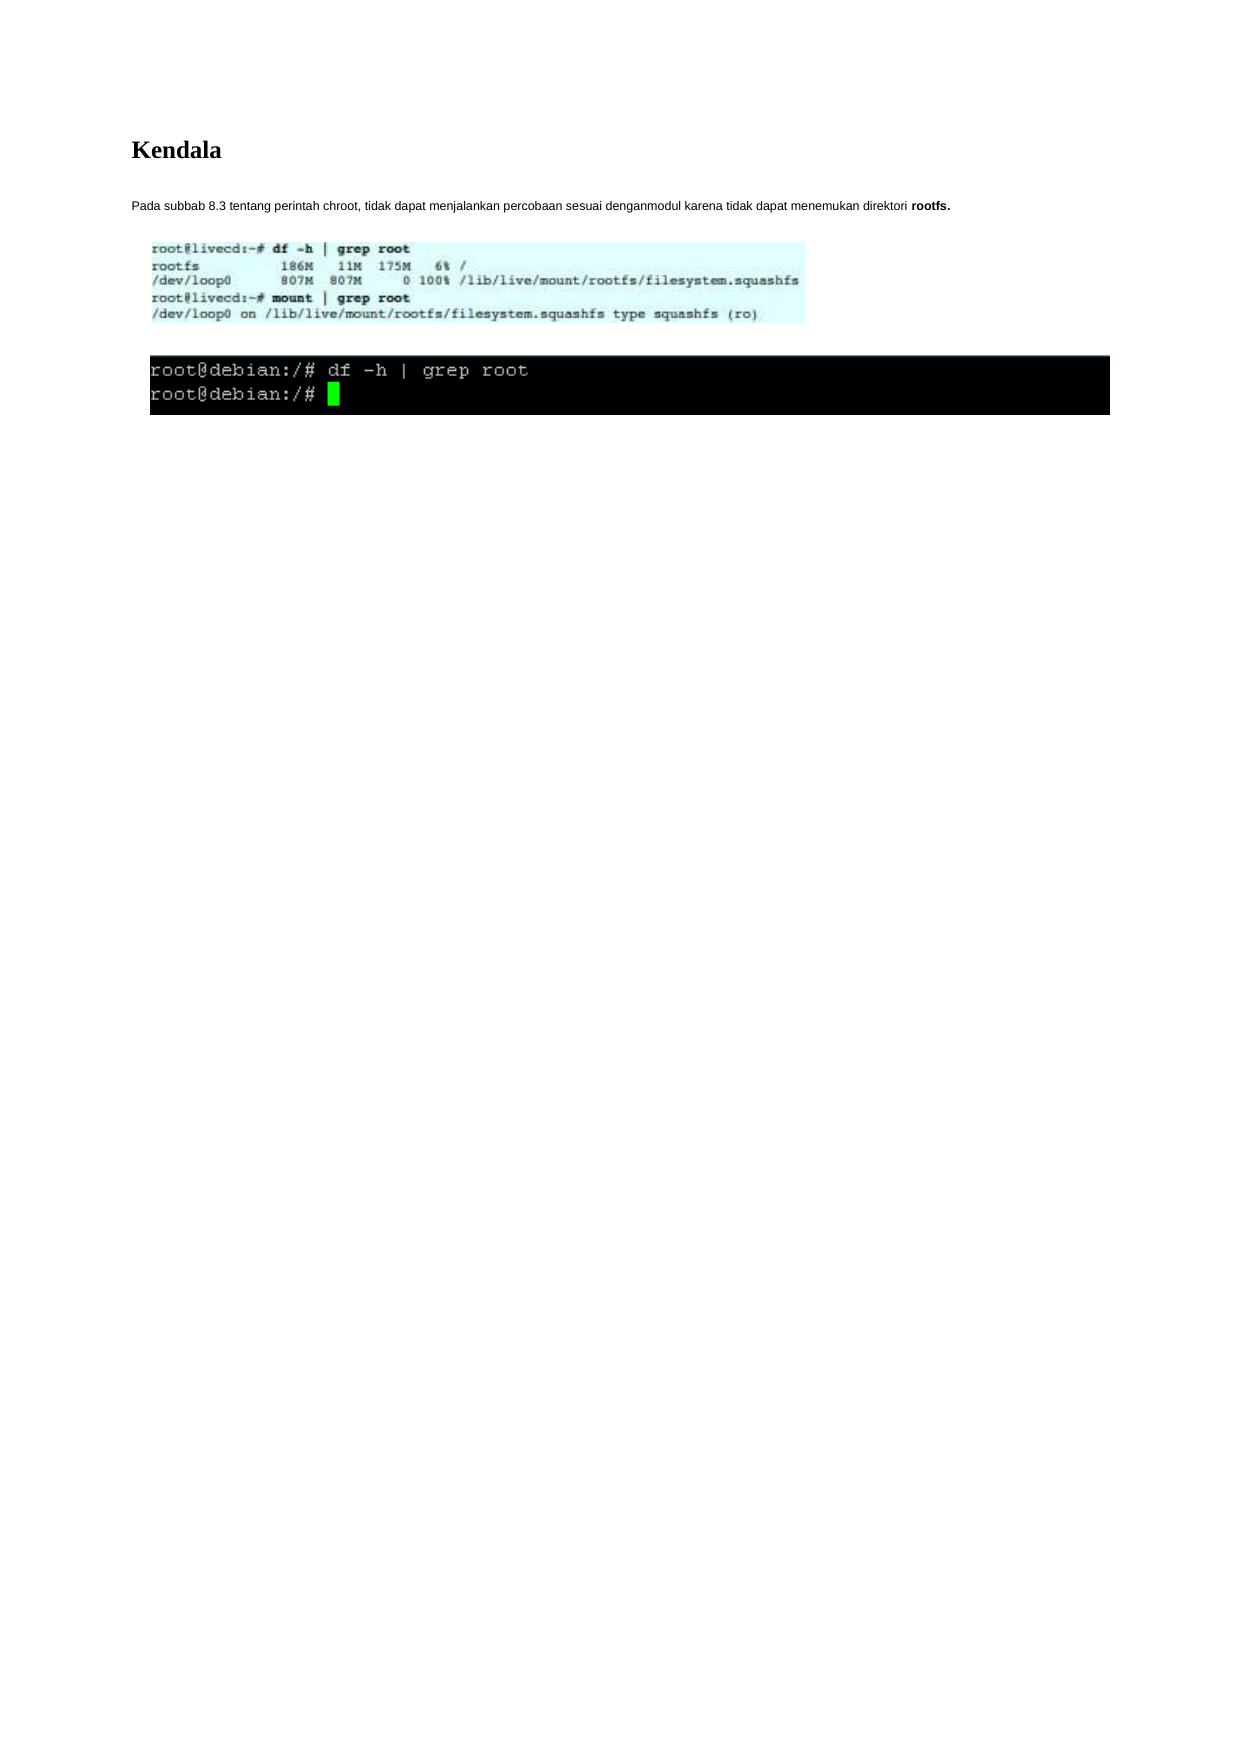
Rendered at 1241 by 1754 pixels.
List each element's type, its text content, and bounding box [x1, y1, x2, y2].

subtitle Kendala [131, 135, 1130, 164]
text Pada subbab 8.3 tentang perintah chroot, tidak dapat menjalankan percobaan sesuai denganmodul karena tidak dapat menemukan direktori rootfs. [131, 198, 1130, 213]
picture [151, 242, 806, 323]
picture [150, 355, 1110, 415]
